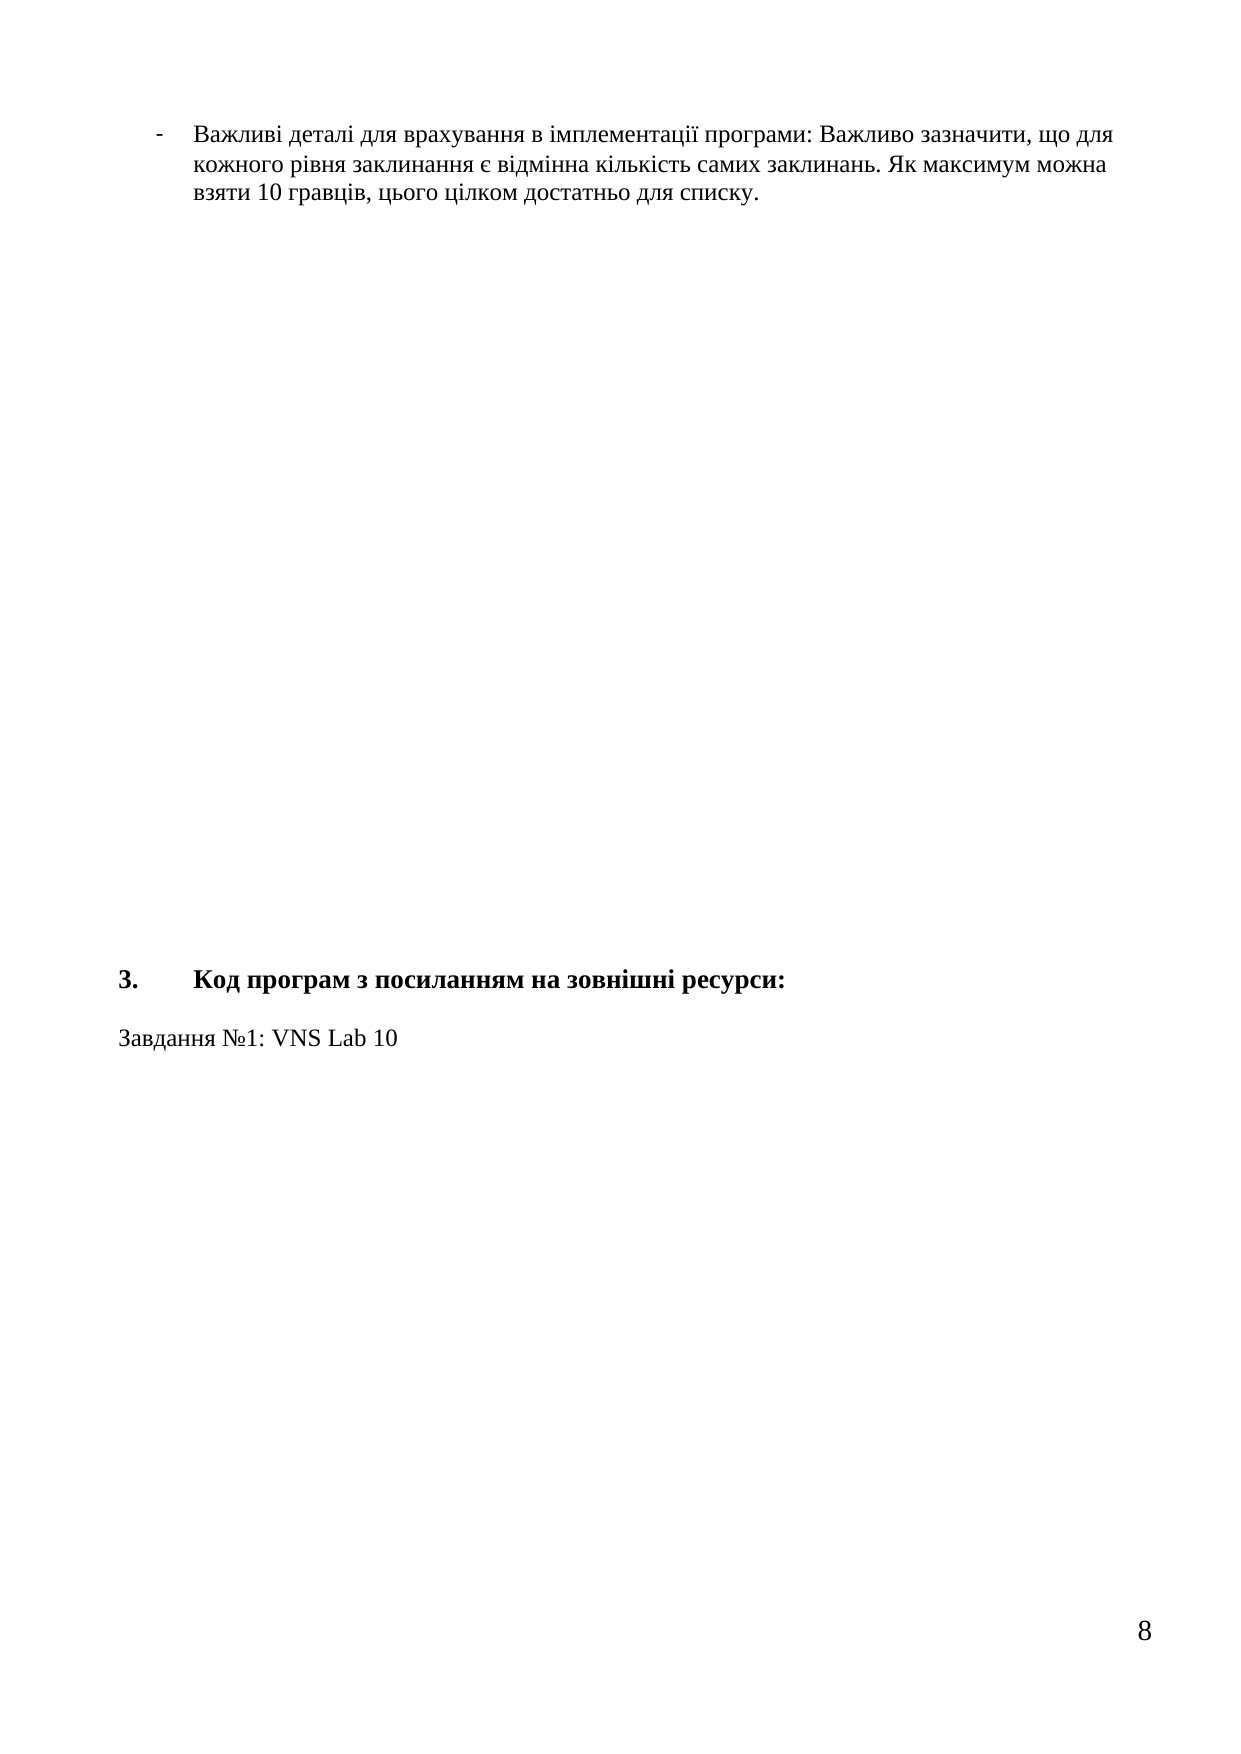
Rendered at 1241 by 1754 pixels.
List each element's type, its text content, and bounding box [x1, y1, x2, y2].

subtitle 3. Код програм з посиланням на зовнішні ресурси: [118, 963, 1152, 994]
list Важливі деталі для врахування в імплементації програми: Важливо зазначити, що для кожного рівня заклинання є відмінна кількість самих заклинань. Як максимум можна взяти 10 гравців, цього цілком достатньо для списку. [156, 118, 1152, 206]
text Завдання №1: VNS Lab 10 [118, 1023, 1152, 1052]
